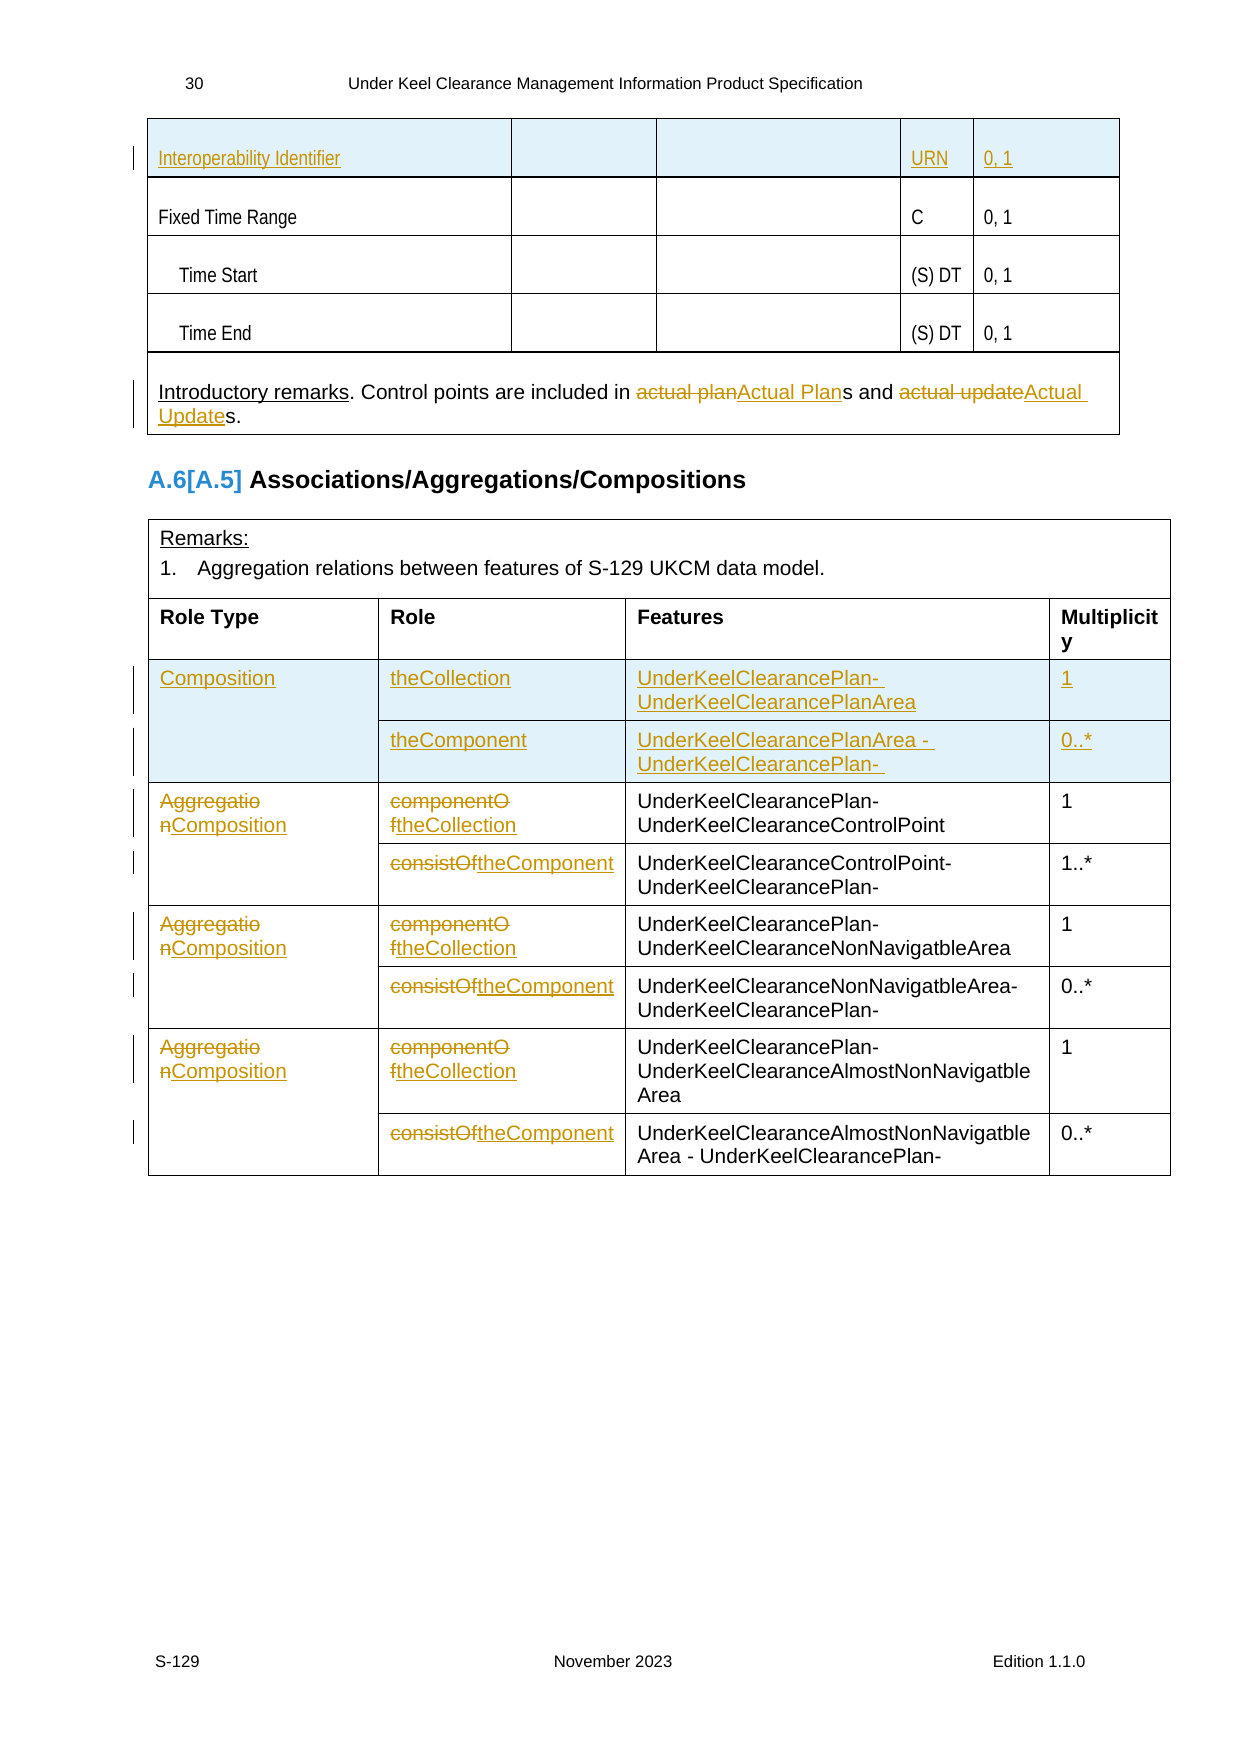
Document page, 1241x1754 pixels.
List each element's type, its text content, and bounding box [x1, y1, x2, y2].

table_cell [149, 783, 378, 905]
table_cell [379, 967, 625, 1028]
table_cell [379, 906, 625, 966]
table_cell (S) DT [901, 294, 973, 351]
table_cell 0, 1 [974, 178, 1119, 235]
table_cell UnderKeelClearanceNonNavigatbleArea- UnderKeelClearancePlan- [626, 967, 1049, 1028]
table_cell [512, 294, 656, 351]
table_header Remarks: Aggregation relations between features of S-129 UKCM data model. [149, 520, 1170, 597]
table_cell Features [626, 599, 1049, 659]
table_cell Introductory remarks. Control points are included in s and s. [148, 353, 1119, 434]
table_cell [657, 294, 900, 351]
table_cell [657, 236, 900, 293]
table_cell UnderKeelClearanceControlPoint- UnderKeelClearancePlan- [626, 844, 1049, 905]
table_cell [149, 1029, 378, 1174]
table_cell Role [379, 599, 625, 659]
table_cell Multiplicity [1050, 599, 1170, 659]
table_cell 0, 1 [974, 236, 1119, 293]
table_cell 1 [1050, 783, 1170, 843]
table_cell 1 [1050, 1029, 1170, 1113]
table_cell 0..* [1050, 967, 1170, 1028]
table_cell 0..* [1050, 1114, 1170, 1174]
table_cell C [901, 178, 973, 235]
table_cell [379, 1029, 625, 1113]
table_cell UnderKeelClearancePlan- UnderKeelClearanceNonNavigatbleArea [626, 906, 1049, 966]
table_cell Role Type [149, 599, 378, 659]
table_cell (S) DT [901, 236, 973, 293]
table_cell UnderKeelClearancePlan- UnderKeelClearanceAlmostNonNavigatbleArea [626, 1029, 1049, 1113]
table_cell 0, 1 [974, 294, 1119, 351]
table_cell 1 [1050, 906, 1170, 966]
table_cell Time End [148, 294, 511, 351]
table_cell UnderKeelClearancePlan- UnderKeelClearanceControlPoint [626, 783, 1049, 843]
table_cell UnderKeelClearanceAlmostNonNavigatbleArea - UnderKeelClearancePlan- [626, 1114, 1049, 1174]
table_cell [149, 906, 378, 1028]
table_cell [512, 178, 656, 235]
table_cell 1..* [1050, 844, 1170, 905]
table_cell [379, 1114, 625, 1174]
table_cell Fixed Time Range [148, 178, 511, 235]
text Associations/Aggregations/Compositions [148, 465, 1092, 494]
table_cell [379, 783, 625, 843]
table_cell [379, 844, 625, 905]
table_cell [512, 236, 656, 293]
table_cell [657, 178, 900, 235]
table_cell Time Start [148, 236, 511, 293]
